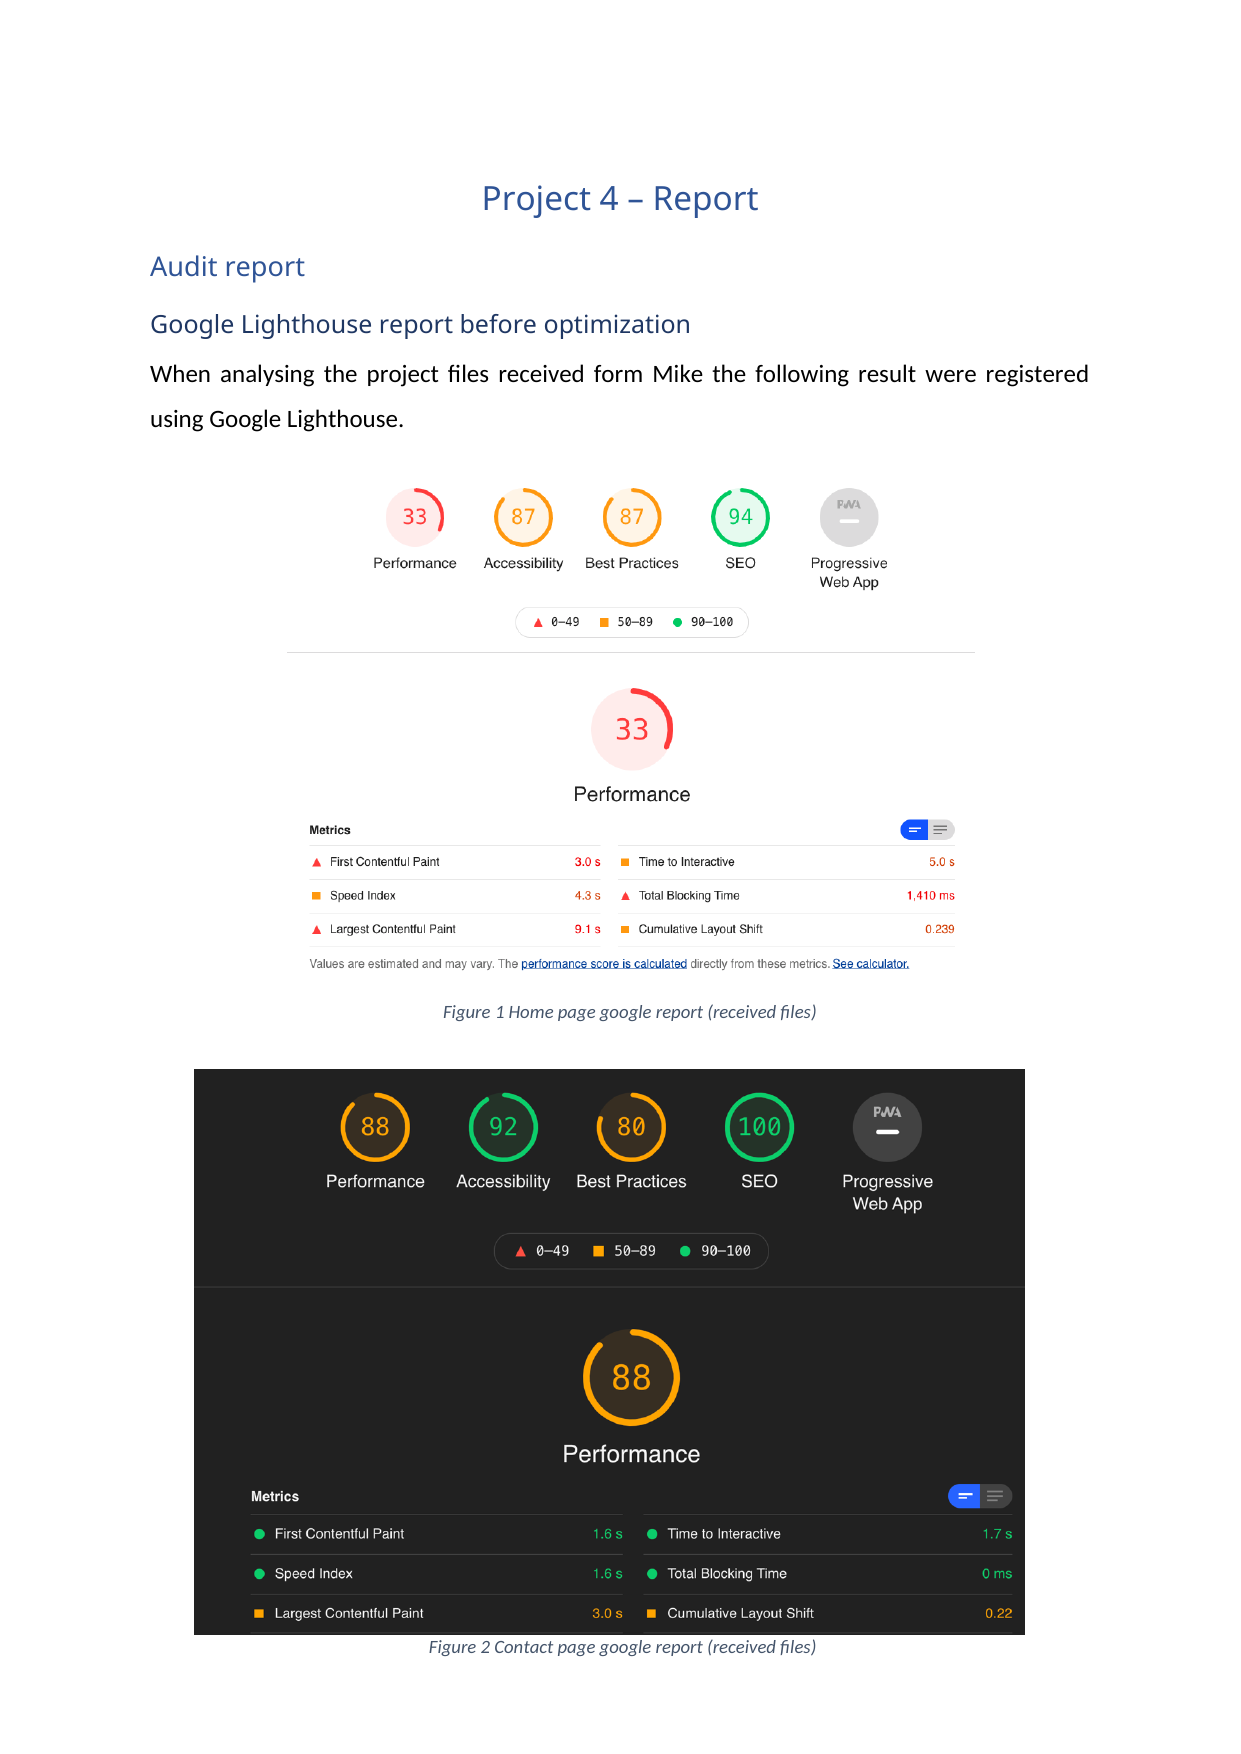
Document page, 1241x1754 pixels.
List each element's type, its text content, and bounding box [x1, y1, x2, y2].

text When analysing the project files received form Mike the following result were registered using Google Lighthouse. [150, 358, 1090, 434]
subtitle Google Lighthouse report before optimization [150, 307, 1090, 341]
subtitle Audit report [150, 247, 1090, 284]
picture [194, 1069, 1025, 1635]
picture [287, 476, 975, 979]
subtitle Project 4 – Report [150, 175, 1090, 220]
